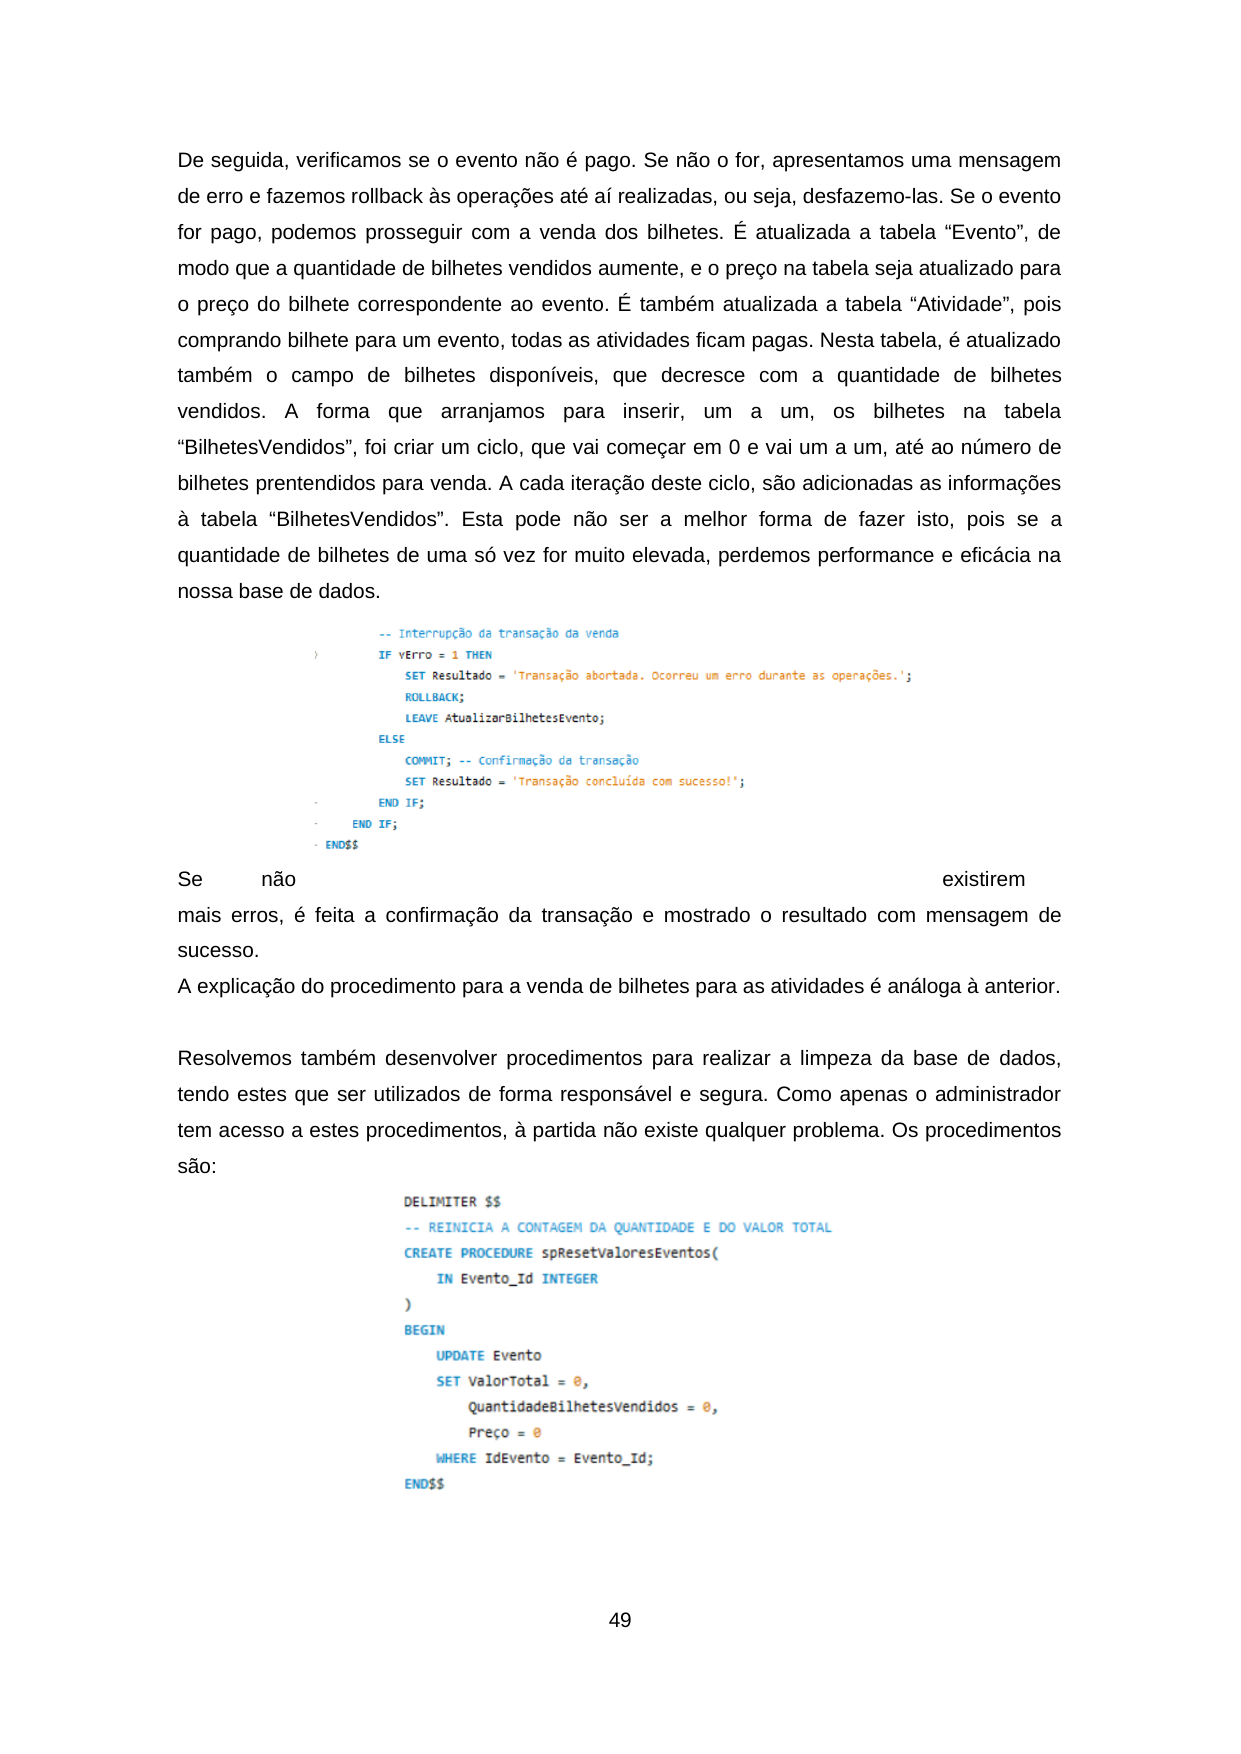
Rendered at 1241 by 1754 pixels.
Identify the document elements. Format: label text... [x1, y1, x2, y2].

text Resolvemos também desenvolver procedimentos para realizar a limpeza da base de dados, tendo estes que ser utilizados de forma responsável e segura. Como apenas o administrador tem acesso a estes procedimentos, à partida não existe qualquer problema. Os procedimentos são: [177, 1046, 1063, 1178]
picture [403, 1190, 834, 1500]
text De seguida, verificamos se o evento não é pago. Se não o for, apresentamos uma mensagem de erro e fazemos rollback às operações até aí realizadas, ou seja, desfazemo-las. Se o evento for pago, podemos prosseguir com a venda dos bilhetes. É atualizada a tabela “Evento”, de modo que a quantidade de bilhetes vendidos aumente, e o preço na tabela seja atualizado para o preço do bilhete correspondente ao evento. É também atualizada a tabela “Atividade”, pois comprando bilhete para um evento, todas as atividades ficam pagas. Nesta tabela, é atualizado também o campo de bilhetes disponíveis, que decresce com a quantidade de bilhetes vendidos. A forma que arranjamos para inserir, um a um, os bilhetes na tabela “BilhetesVendidos”, foi criar um ciclo, que vai começar em 0 e vai um a um, até ao número de bilhetes prentendidos para venda. A cada iteração deste ciclo, são adicionadas as informações à tabela “BilhetesVendidos”. Esta pode não ser a melhor forma de fazer isto, pois se a quantidade de bilhetes de uma só vez for muito elevada, perdemos performance e eficácia na nossa base de dados. [177, 148, 1063, 603]
picture [313, 621, 923, 859]
text Se não existirem mais erros, é feita a confirmação da transação e mostrado o resultado com mensagem de sucesso. [177, 866, 1063, 962]
text A explicação do procedimento para a venda de bilhetes para as atividades é análoga à anterior. [177, 974, 1063, 998]
